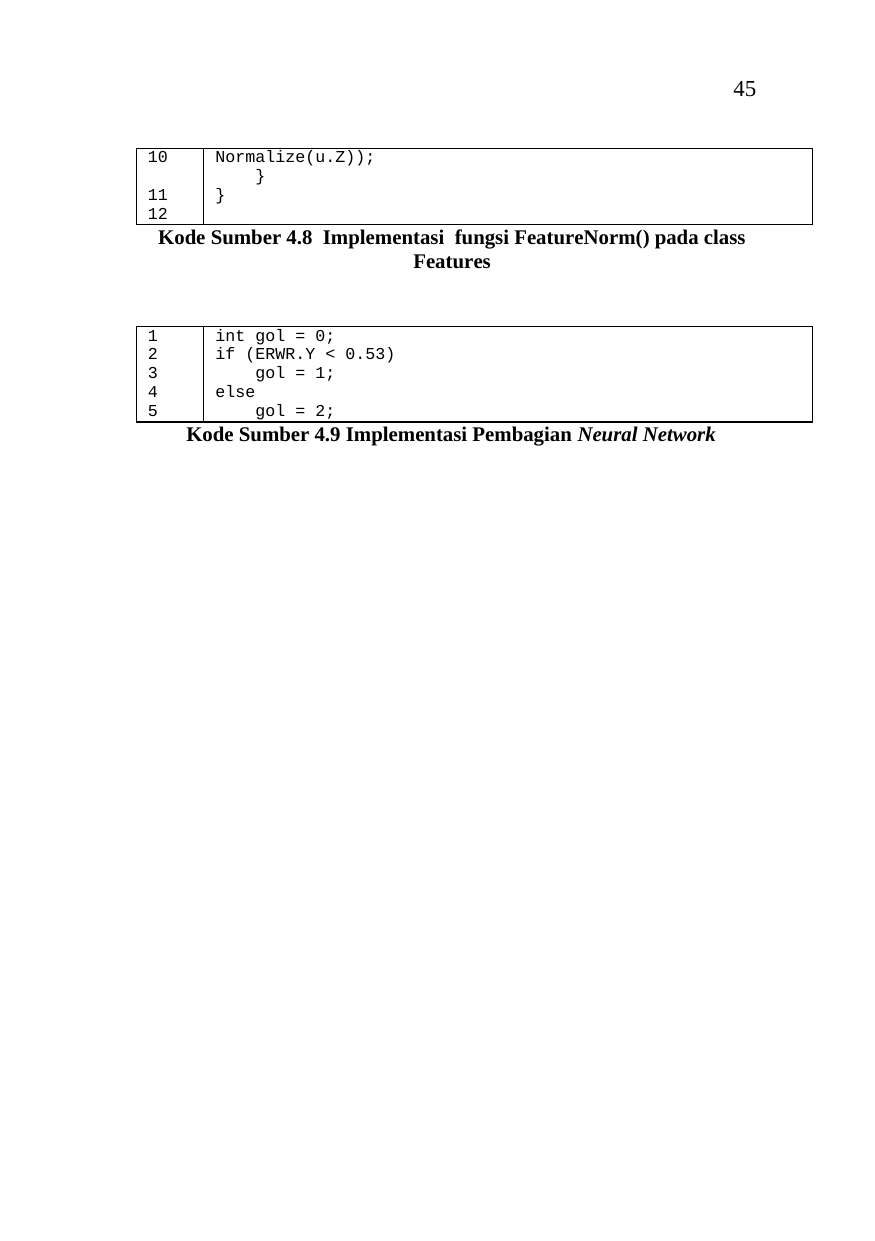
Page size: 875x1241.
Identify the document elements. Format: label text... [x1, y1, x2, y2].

table_header int gol = 0; if (ERWR.Y < 0.53) gol = 1; else gol = 2; [204, 327, 812, 421]
list Kode Sumber 4.9 Implementasi Pembagian Neural Network [148, 423, 756, 446]
table_header 1 2 3 4 5 [137, 327, 203, 421]
table_header 1 2 3 4 5 6 7 8 9 10 11 12 [137, 149, 203, 224]
list Kode Sumber 4.8 Implementasi fungsi FeatureNorm() pada class Features [148, 225, 756, 273]
